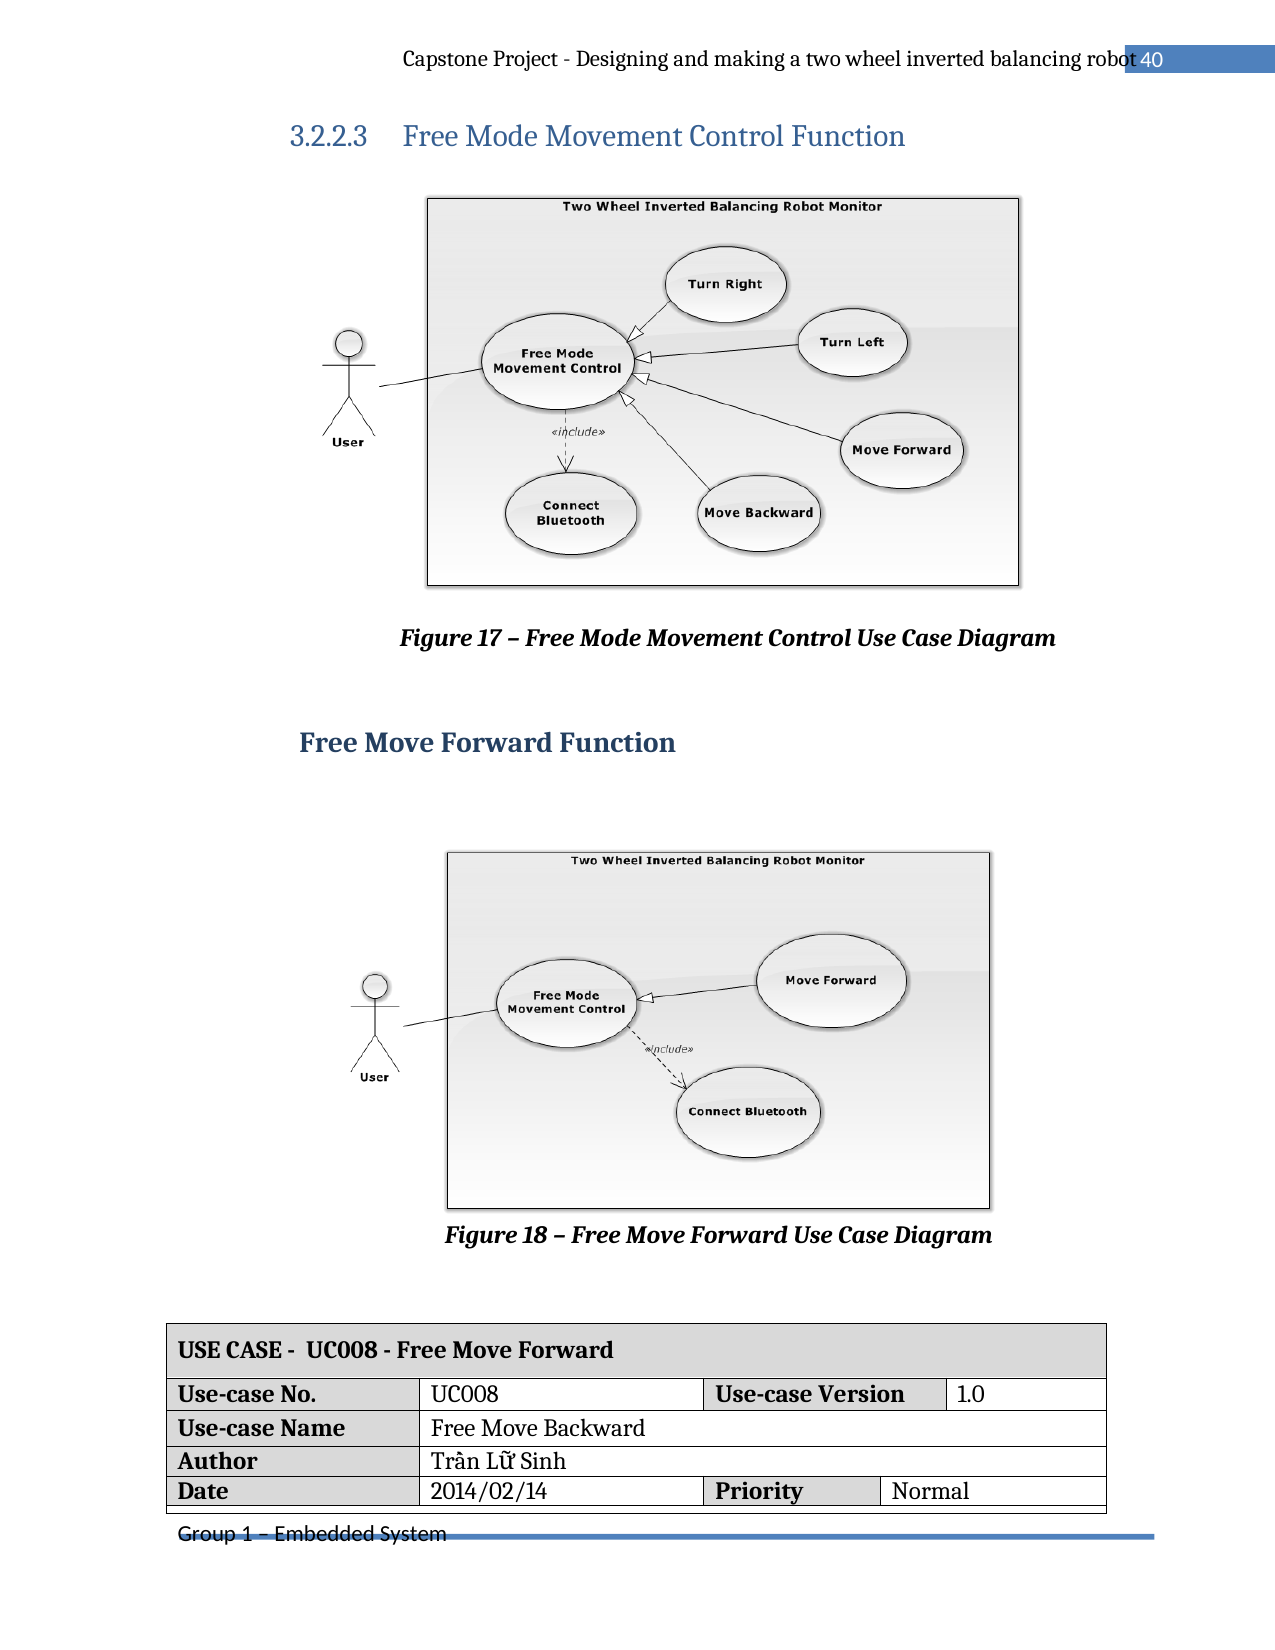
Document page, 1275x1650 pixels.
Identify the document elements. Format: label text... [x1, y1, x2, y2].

table_cell Trần Lữ Sinh [420, 1447, 1106, 1476]
text Figure 17 – Free Mode Movement Control Use Case Diagram [299, 623, 1157, 652]
table_cell Use-case Version [704, 1379, 946, 1410]
subtitle Free Move Forward Function [299, 726, 1157, 760]
table_cell Date [167, 1477, 419, 1505]
table_cell Use-case Name [167, 1411, 419, 1446]
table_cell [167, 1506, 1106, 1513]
picture [302, 159, 1032, 599]
table_cell Free Move Backward [420, 1411, 1106, 1446]
table_cell Normal [881, 1477, 1106, 1505]
table_cell Author [167, 1447, 419, 1476]
subtitle Free Mode Movement Control Function [290, 118, 1157, 154]
table_cell Priority [704, 1477, 880, 1505]
text Figure 18 – Free Move Forward Use Case Diagram [280, 1221, 1157, 1249]
table_header USE CASE - UC008 - Free Move Forward [167, 1324, 1106, 1377]
table_cell UC008 [420, 1379, 703, 1410]
table_cell 2014/02/14 [420, 1477, 703, 1505]
picture [332, 817, 1002, 1221]
table_cell Use-case No. [167, 1379, 419, 1410]
table_cell 1.0 [947, 1379, 1106, 1410]
